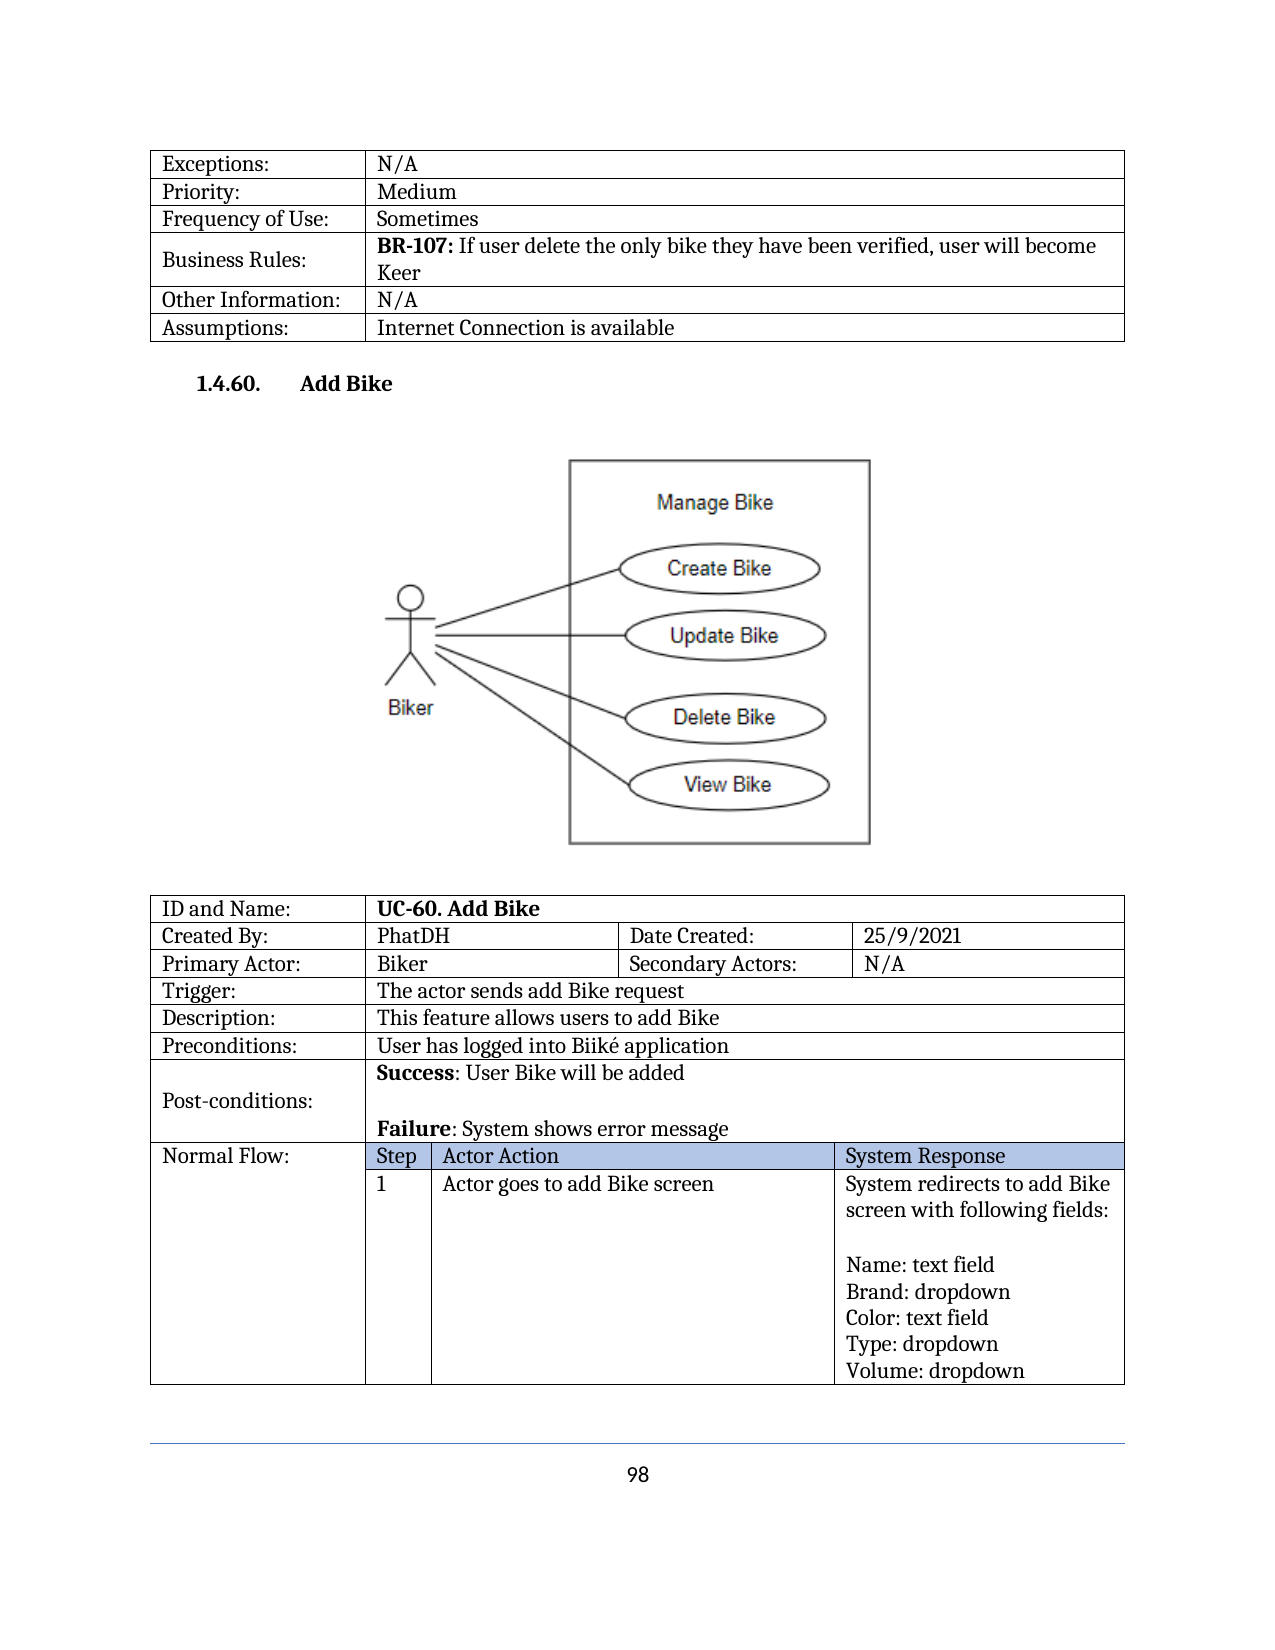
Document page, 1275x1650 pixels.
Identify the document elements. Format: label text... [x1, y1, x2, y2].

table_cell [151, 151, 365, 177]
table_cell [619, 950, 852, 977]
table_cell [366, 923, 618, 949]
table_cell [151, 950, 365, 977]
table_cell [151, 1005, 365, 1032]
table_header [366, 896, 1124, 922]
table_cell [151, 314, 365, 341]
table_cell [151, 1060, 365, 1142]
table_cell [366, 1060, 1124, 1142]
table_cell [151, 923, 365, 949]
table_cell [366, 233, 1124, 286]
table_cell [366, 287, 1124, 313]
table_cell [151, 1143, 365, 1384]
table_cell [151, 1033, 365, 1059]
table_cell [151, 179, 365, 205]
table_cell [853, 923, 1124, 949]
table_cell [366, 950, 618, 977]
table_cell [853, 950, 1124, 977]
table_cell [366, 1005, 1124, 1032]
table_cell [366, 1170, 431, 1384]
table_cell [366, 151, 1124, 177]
picture [357, 430, 918, 864]
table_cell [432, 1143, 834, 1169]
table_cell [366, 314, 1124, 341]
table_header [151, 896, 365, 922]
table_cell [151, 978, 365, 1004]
list Add Bike [197, 371, 1125, 397]
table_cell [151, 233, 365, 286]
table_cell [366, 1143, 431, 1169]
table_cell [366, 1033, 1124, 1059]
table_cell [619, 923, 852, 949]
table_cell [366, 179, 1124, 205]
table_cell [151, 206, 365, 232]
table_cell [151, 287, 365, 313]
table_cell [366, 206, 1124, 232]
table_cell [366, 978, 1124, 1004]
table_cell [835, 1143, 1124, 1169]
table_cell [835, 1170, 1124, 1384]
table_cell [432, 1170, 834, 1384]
